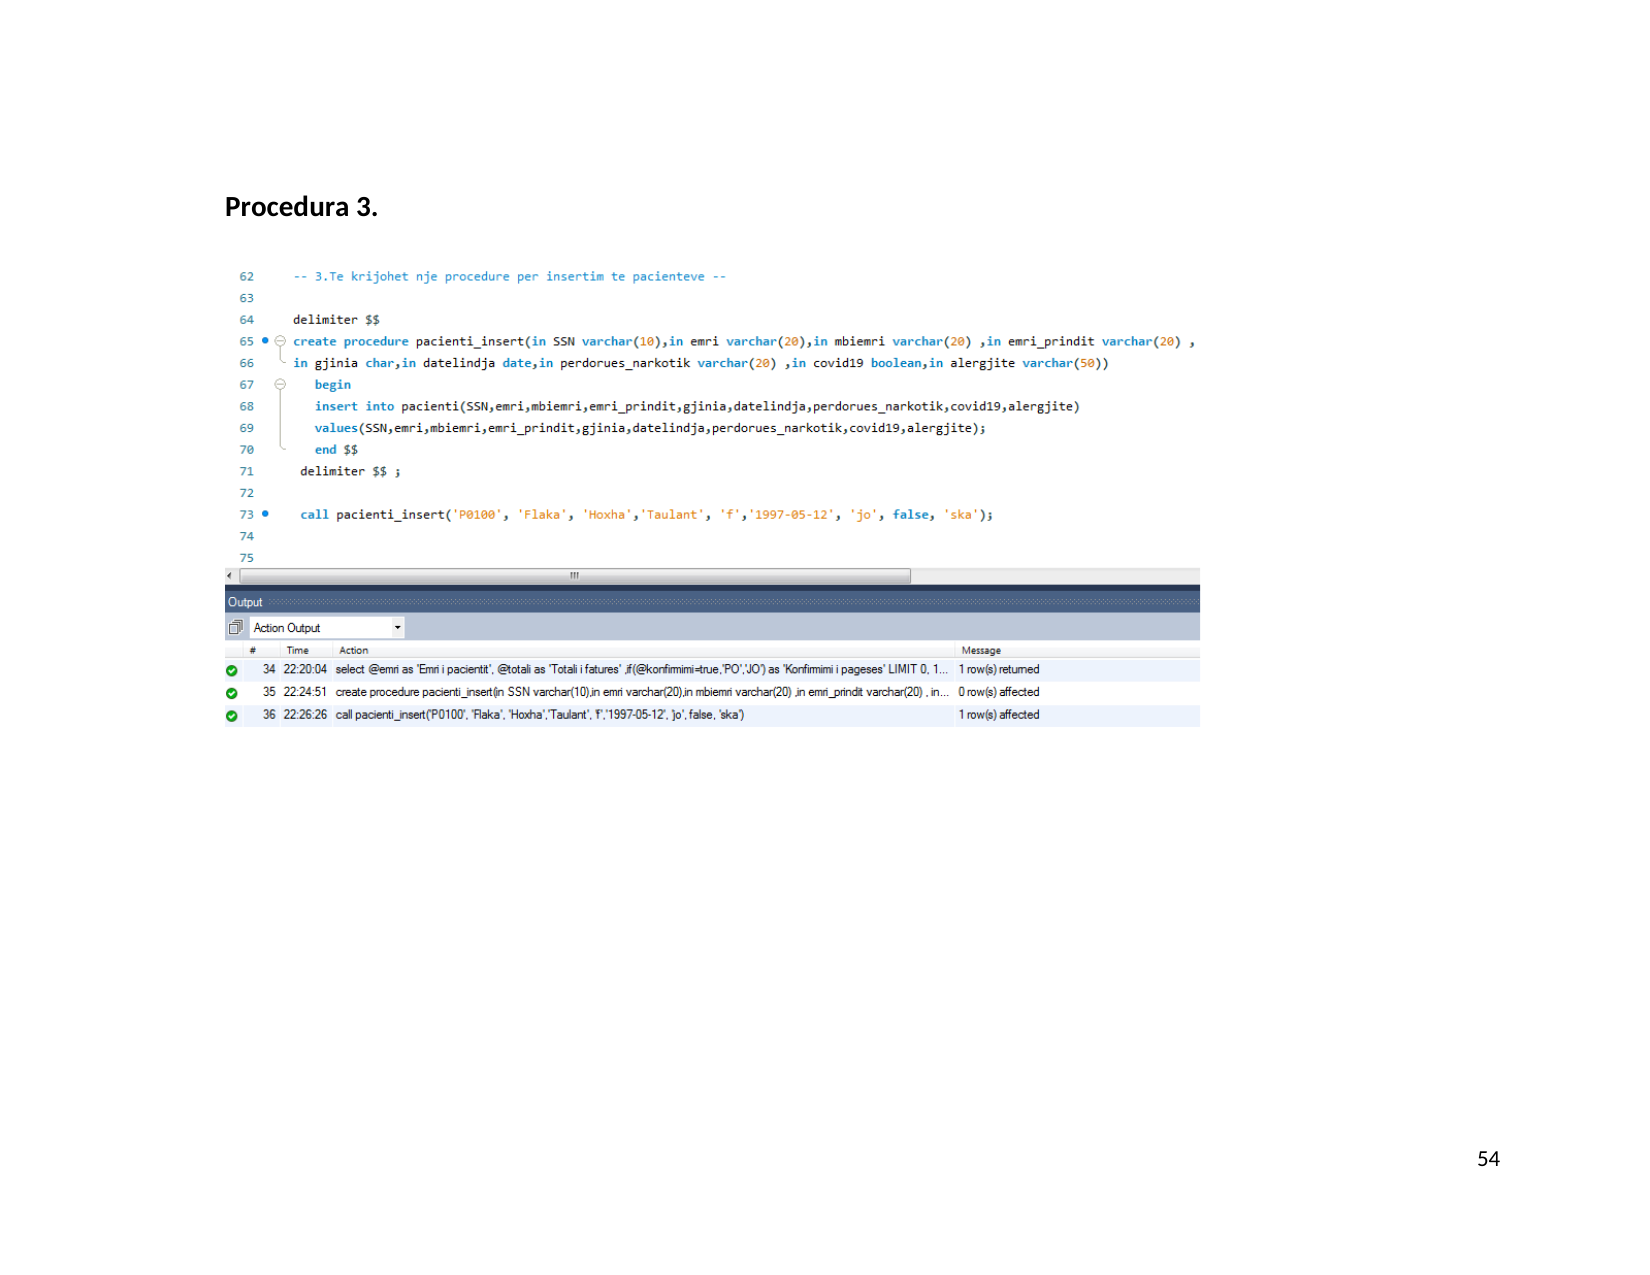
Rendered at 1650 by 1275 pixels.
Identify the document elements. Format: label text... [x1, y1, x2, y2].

list Procedura 3. [225, 188, 1500, 223]
picture [225, 263, 1200, 728]
